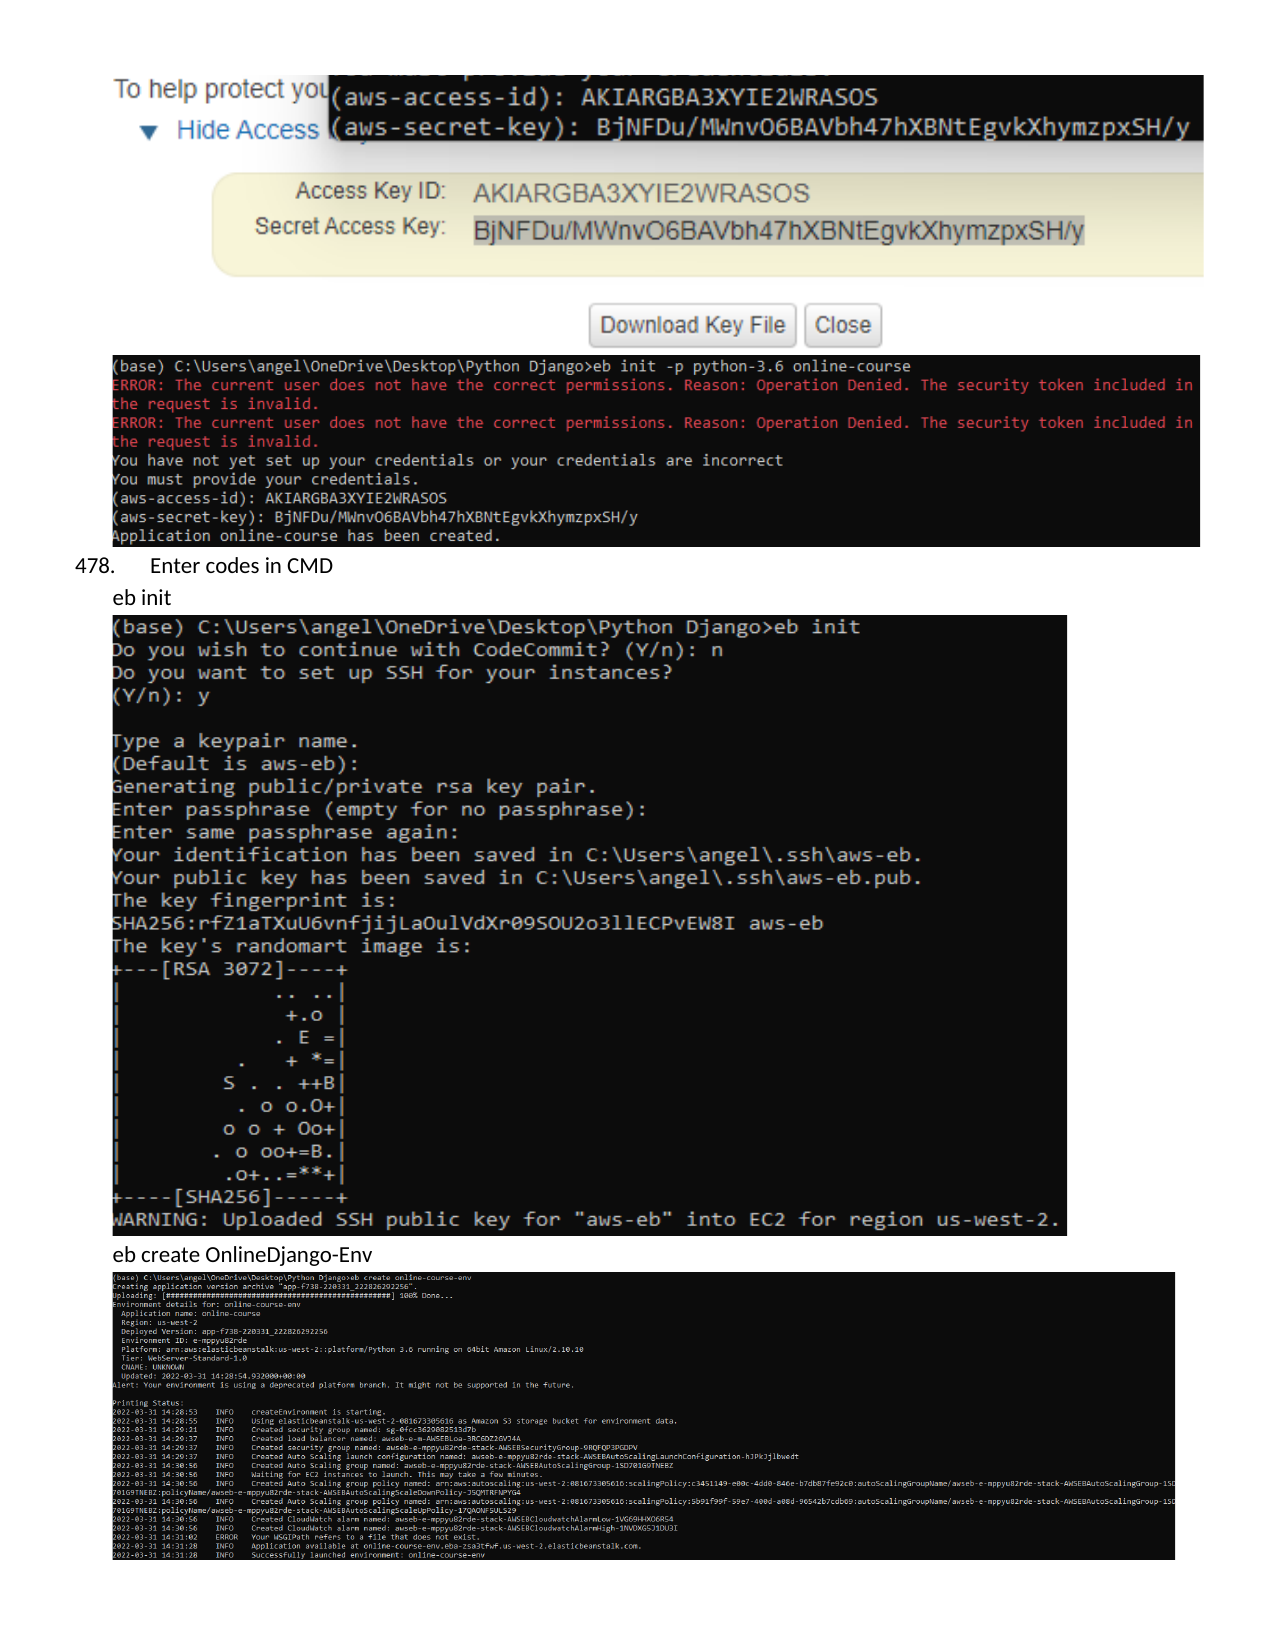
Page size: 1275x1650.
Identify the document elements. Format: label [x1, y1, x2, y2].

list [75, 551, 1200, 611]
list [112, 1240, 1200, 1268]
picture [112, 75, 1204, 352]
picture [112, 615, 1068, 1236]
picture [112, 1272, 1175, 1560]
picture [112, 355, 1200, 547]
